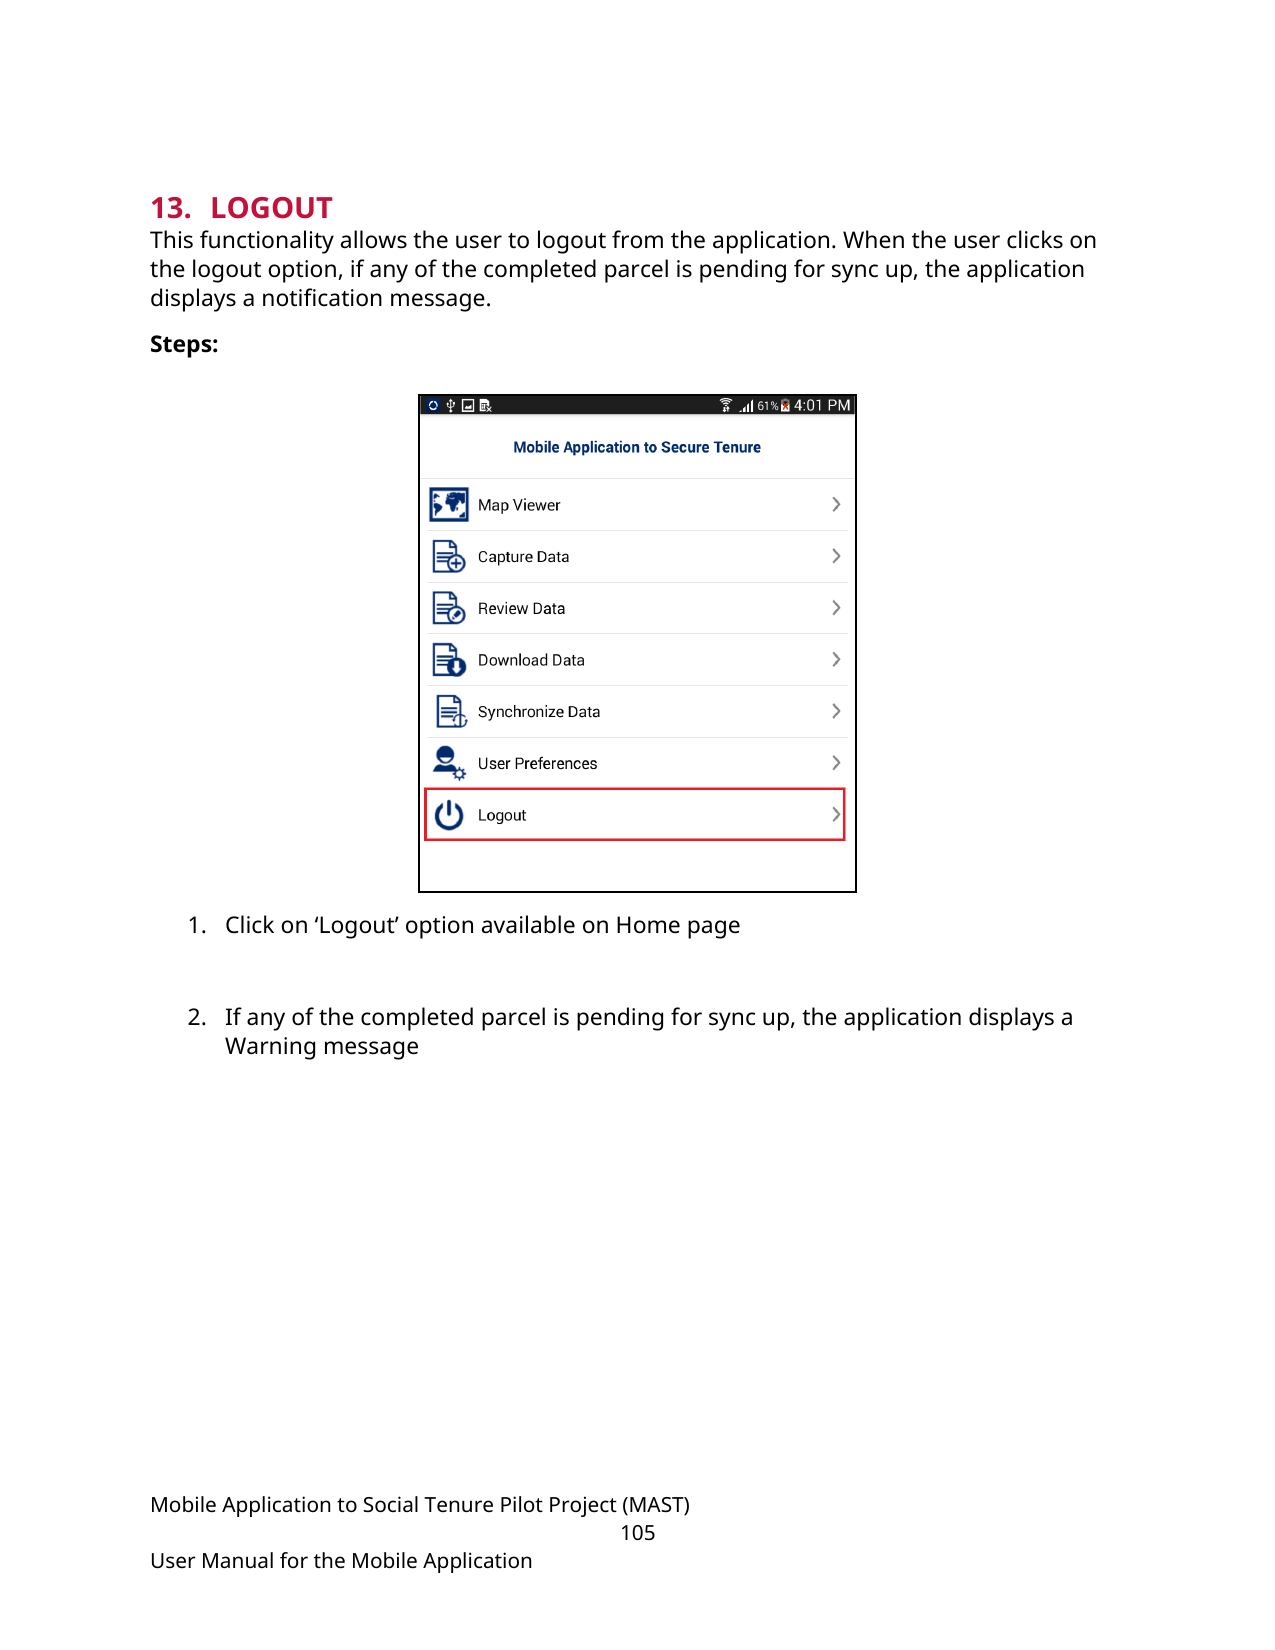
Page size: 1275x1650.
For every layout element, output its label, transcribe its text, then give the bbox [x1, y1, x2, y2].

text Steps: [150, 329, 1125, 358]
list If any of the completed parcel is pending for sync up, the application displays a Warning message [187, 1002, 1125, 1060]
text This functionality allows the user to logout from the application. When the user clicks on the logout option, if any of the completed parcel is pending for sync up, the application displays a notification message. [150, 225, 1125, 312]
subtitle Logout [150, 192, 1125, 225]
picture [420, 396, 855, 891]
